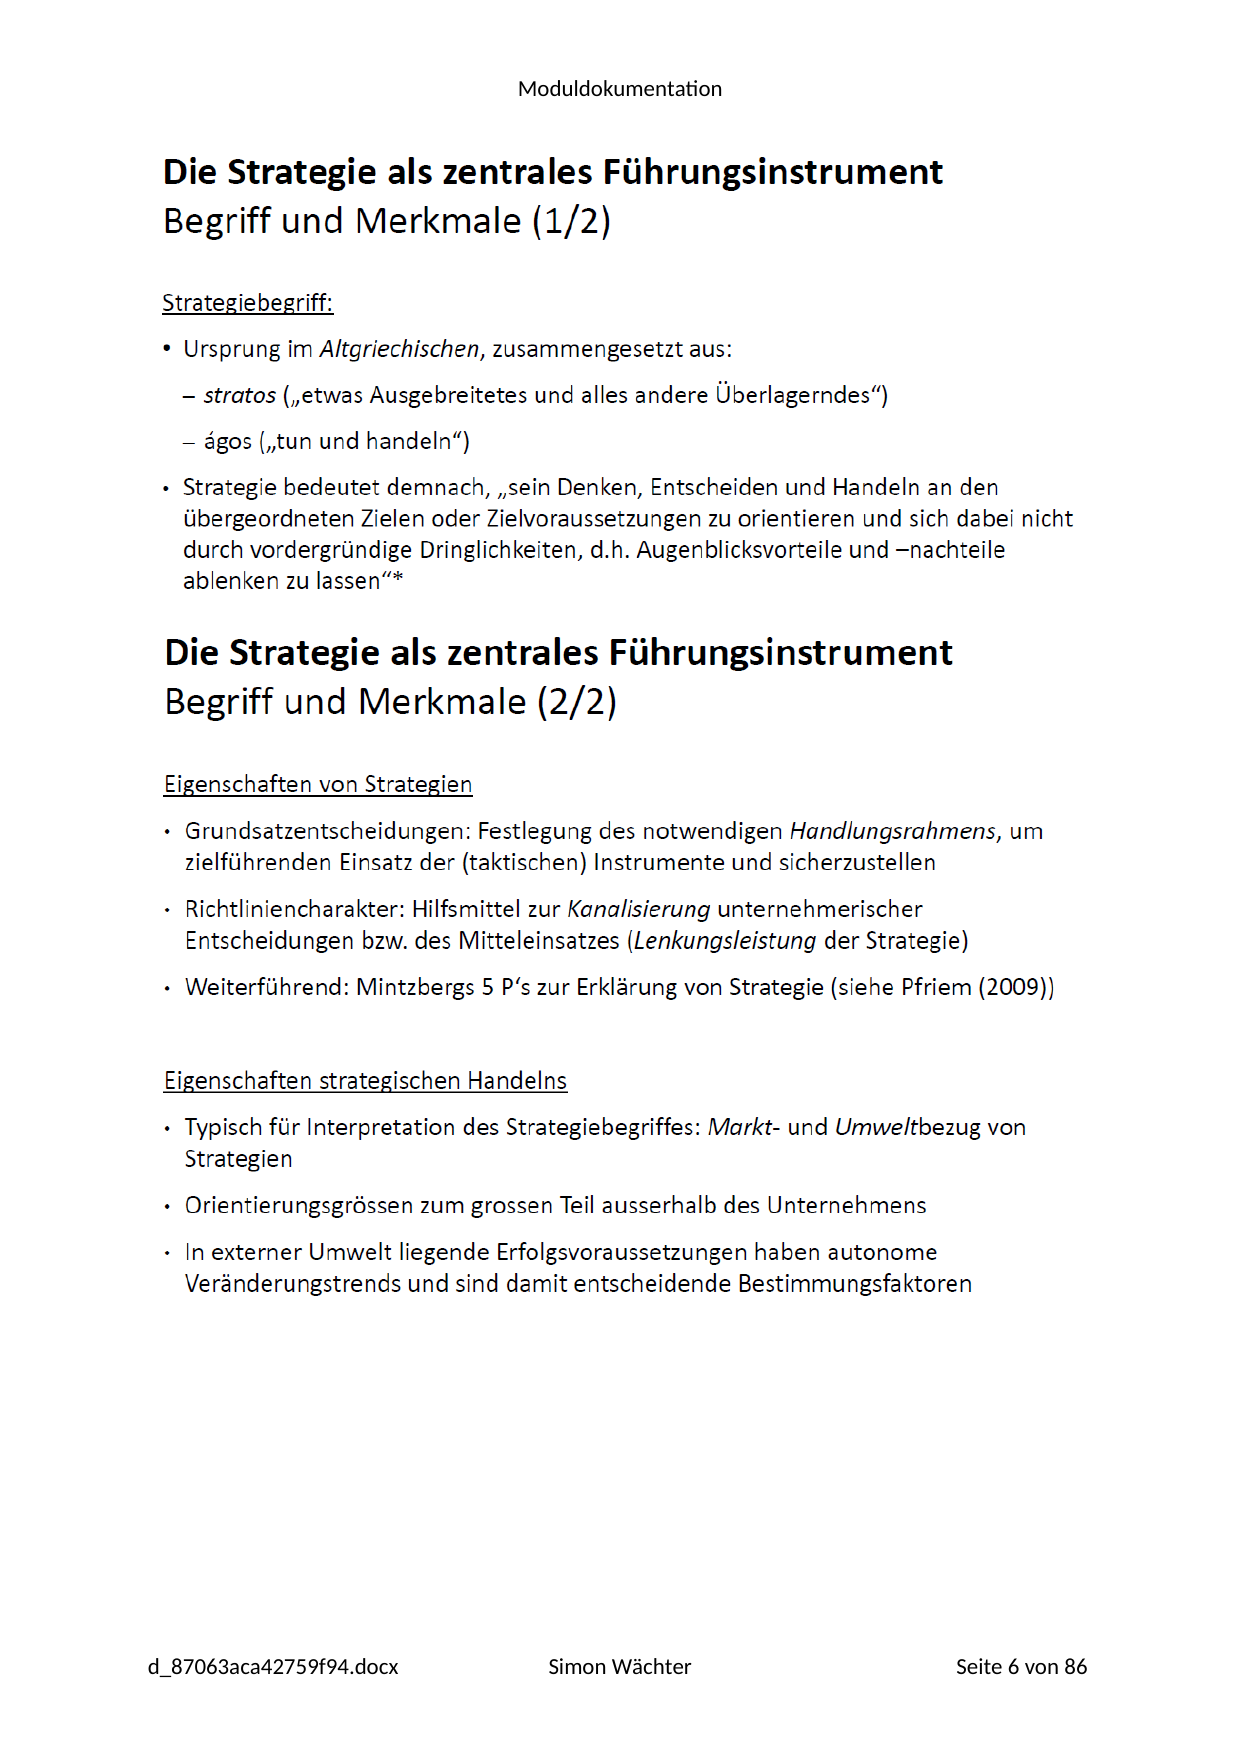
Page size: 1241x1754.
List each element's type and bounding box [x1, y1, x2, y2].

picture [147, 147, 1093, 609]
picture [147, 627, 1093, 1313]
